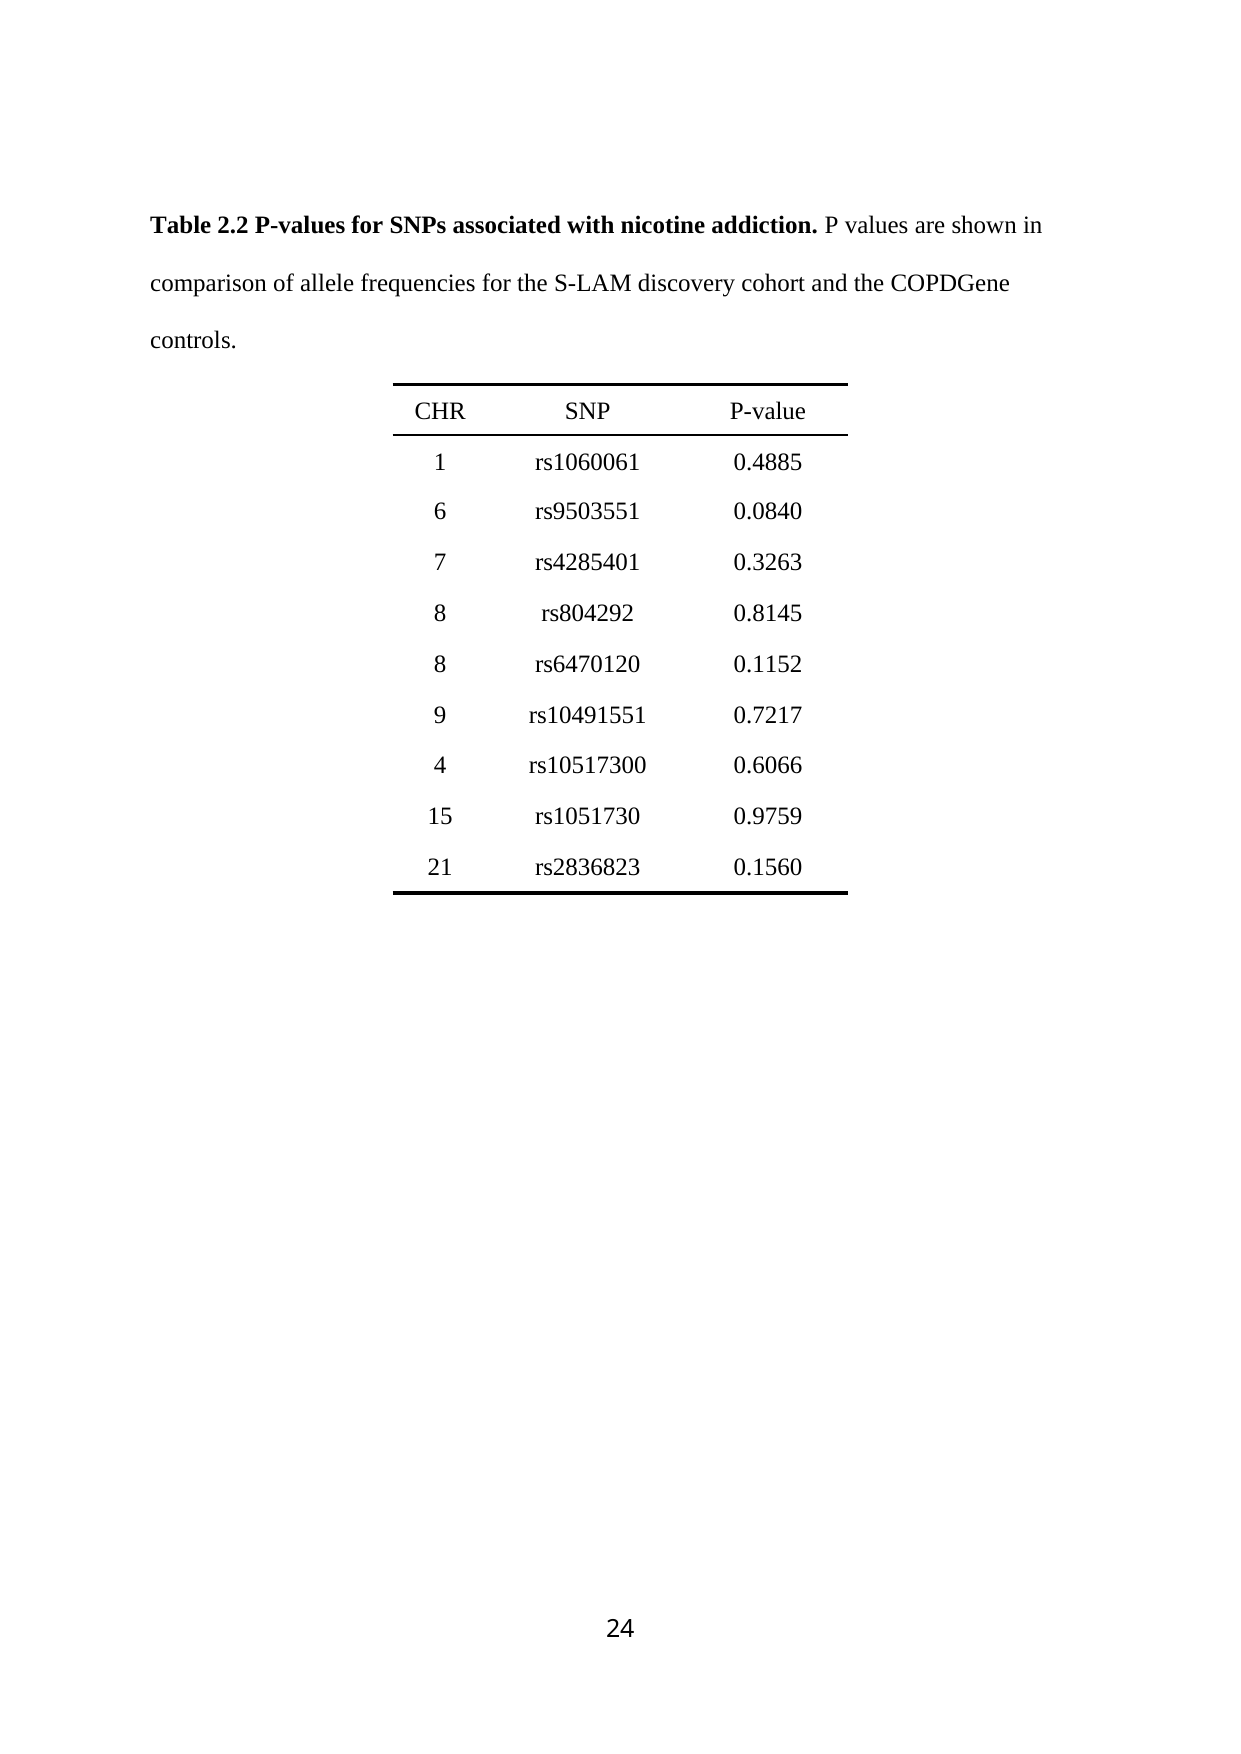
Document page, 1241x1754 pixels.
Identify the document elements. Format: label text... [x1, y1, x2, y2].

table_cell rs2836823 [487, 841, 688, 891]
table_cell 0.9759 [688, 790, 847, 841]
table_cell 8 [393, 586, 487, 637]
table_cell 0.1560 [688, 841, 847, 891]
table_cell 7 [393, 536, 487, 586]
table_cell rs10517300 [487, 739, 688, 790]
table_cell 0.4885 [688, 436, 847, 485]
table_header SNP [487, 386, 688, 434]
table_cell 9 [393, 688, 487, 739]
table_cell 0.0840 [688, 485, 847, 536]
table_cell 0.8145 [688, 586, 847, 637]
table_cell 0.6066 [688, 739, 847, 790]
table_cell 6 [393, 485, 487, 536]
table_cell rs6470120 [487, 637, 688, 688]
table_cell rs9503551 [487, 485, 688, 536]
table_cell 0.1152 [688, 637, 847, 688]
table_cell rs4285401 [487, 536, 688, 586]
table_header CHR [393, 386, 487, 434]
table_cell rs804292 [487, 586, 688, 637]
table_cell rs10491551 [487, 688, 688, 739]
table_header P-value [688, 386, 847, 434]
table_cell 0.3263 [688, 536, 847, 586]
table_cell 8 [393, 637, 487, 688]
subtitle Table 2.2 P-values for SNPs associated with nicotine addiction. P values are shown in comparison of allele frequencies for the S-LAM discovery cohort and the COPDGene controls. [150, 211, 1090, 354]
table_cell rs1051730 [487, 790, 688, 841]
table_cell 0.7217 [688, 688, 847, 739]
table_cell 4 [393, 739, 487, 790]
table_cell 1 [393, 436, 487, 485]
table_cell 15 [393, 790, 487, 841]
table_cell rs1060061 [487, 436, 688, 485]
table_cell 21 [393, 841, 487, 891]
